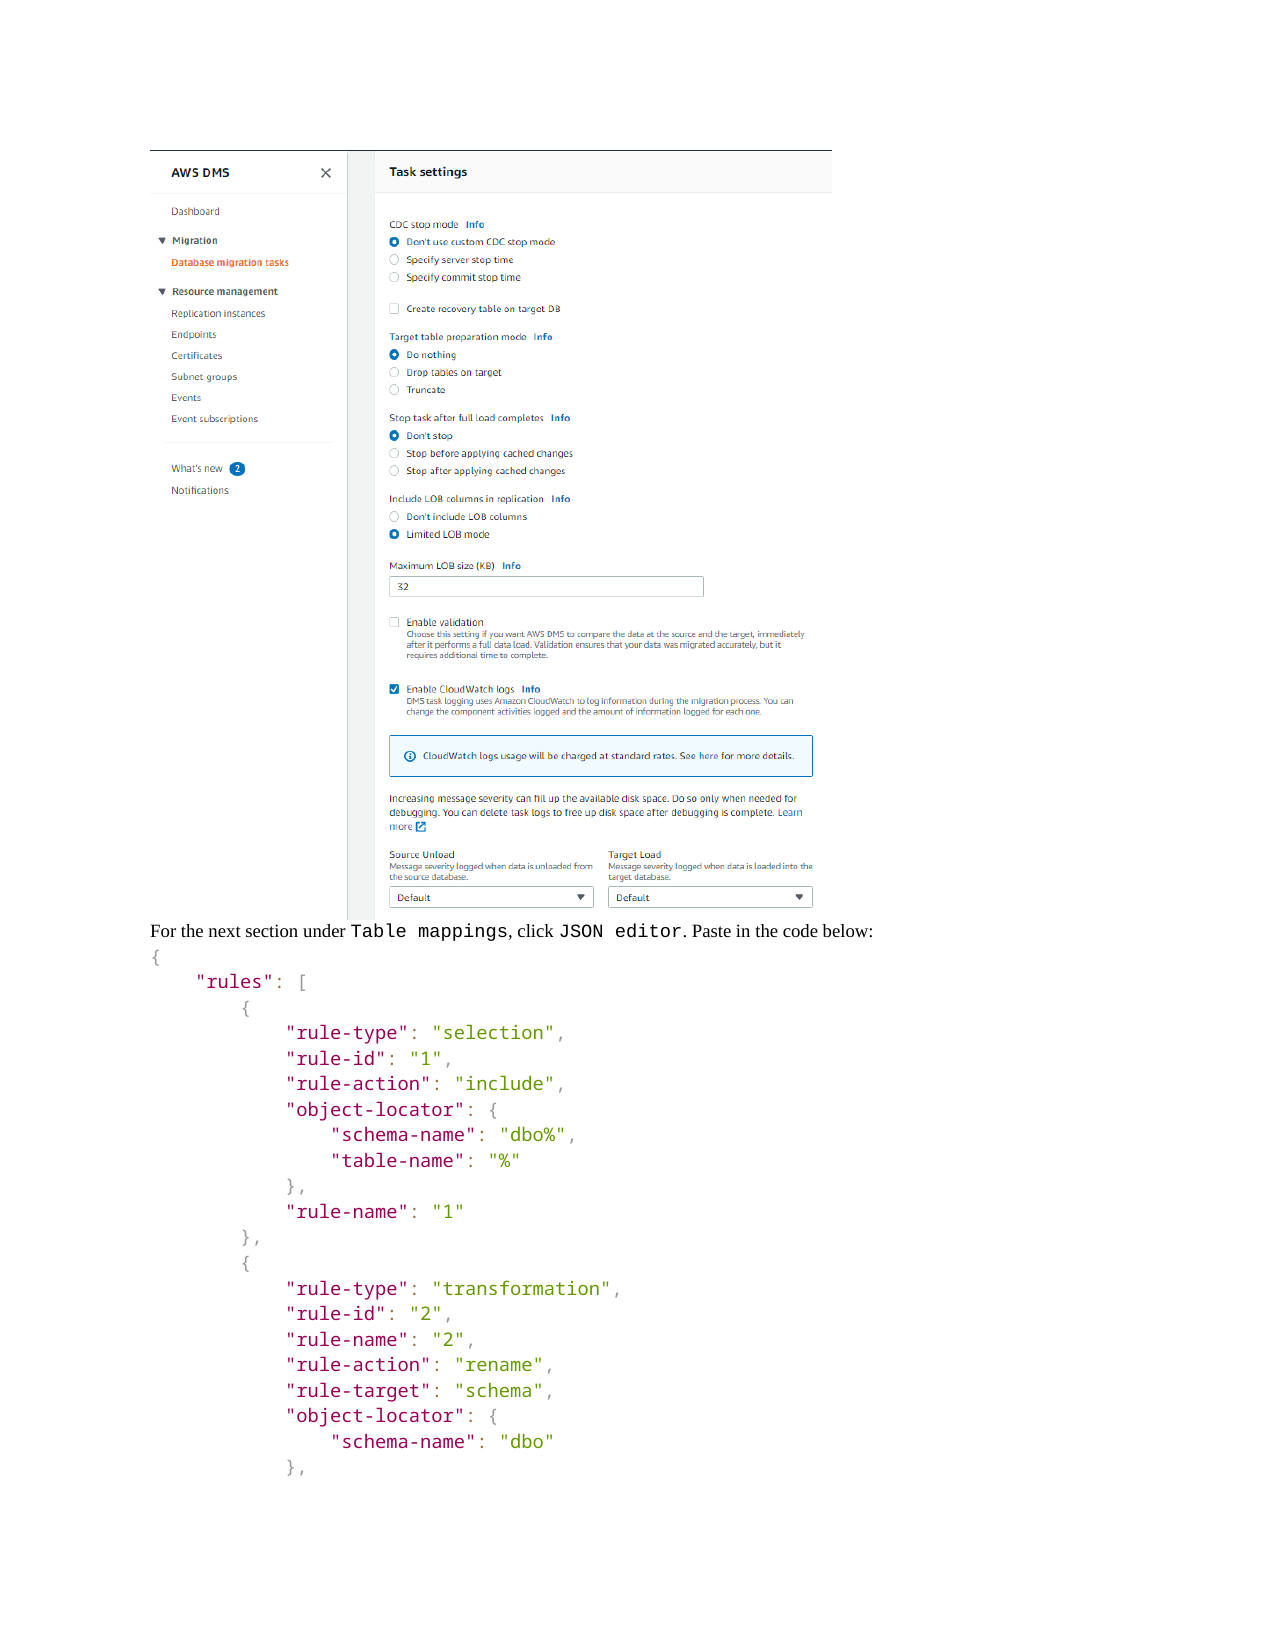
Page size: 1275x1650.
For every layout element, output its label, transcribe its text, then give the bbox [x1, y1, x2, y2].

text "rule-type": "transformation", [150, 1275, 1125, 1300]
text }, [150, 1173, 1125, 1198]
text "schema-name": "dbo%", [150, 1122, 1125, 1147]
text { [150, 943, 1125, 968]
picture [150, 150, 832, 920]
text "table-name": "%" [150, 1147, 1125, 1173]
text "rule-type": "selection", [150, 1019, 1125, 1045]
text "rule-action": "rename", [150, 1351, 1125, 1377]
text "rule-id": "2", [150, 1300, 1125, 1326]
text }, [150, 1453, 1125, 1479]
text "rule-name": "2", [150, 1326, 1125, 1351]
text "rules": [ [150, 968, 1125, 994]
text "schema-name": "dbo" [150, 1428, 1125, 1453]
text "object-locator": { [150, 1402, 1125, 1428]
text "object-locator": { [150, 1096, 1125, 1122]
text { [150, 1249, 1125, 1275]
text For the next section under Table mappings, click JSON editor. Paste in the code below: [150, 920, 1125, 943]
text "rule-target": "schema", [150, 1377, 1125, 1402]
text { [150, 994, 1125, 1019]
text }, [150, 1224, 1125, 1249]
text "rule-name": "1" [150, 1198, 1125, 1224]
text "rule-action": "include", [150, 1071, 1125, 1096]
text "rule-id": "1", [150, 1045, 1125, 1071]
